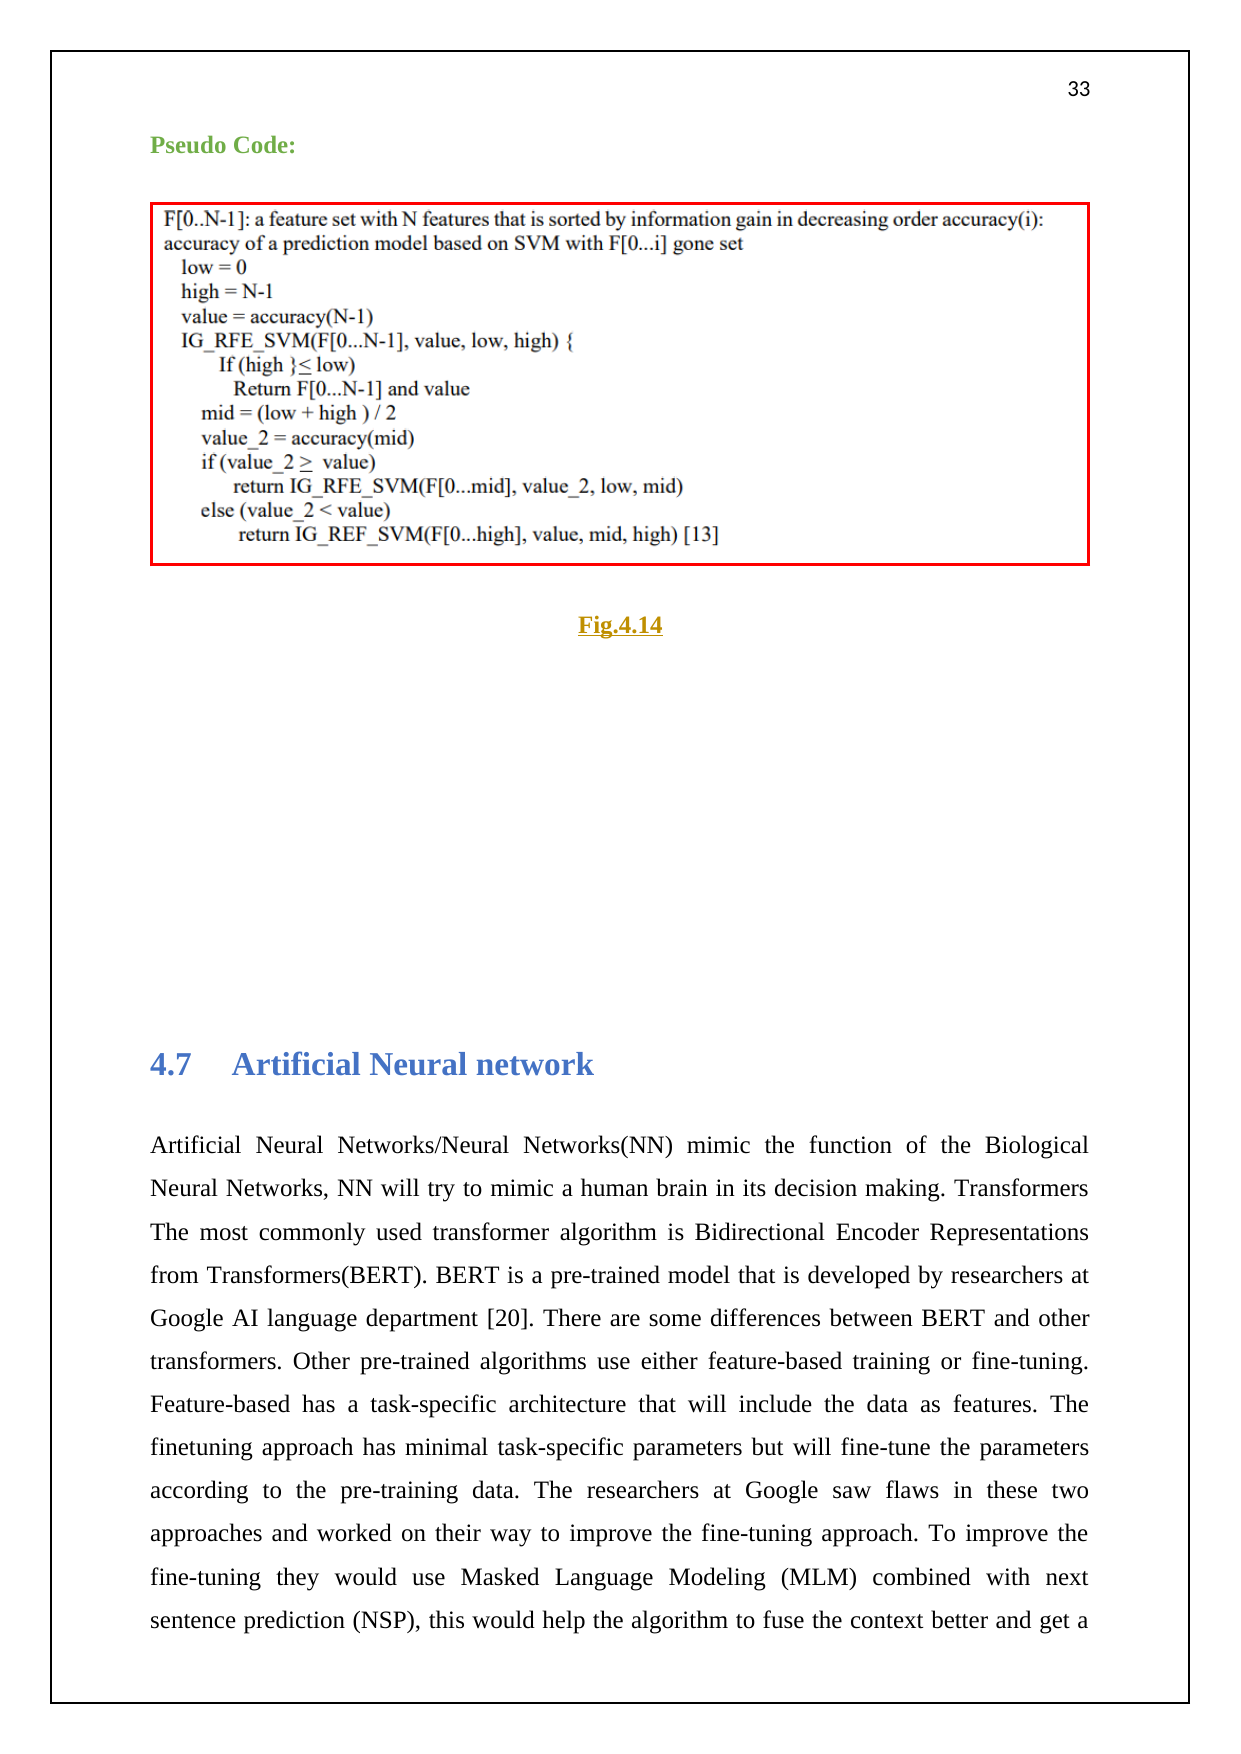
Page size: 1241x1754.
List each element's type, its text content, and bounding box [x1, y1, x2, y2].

picture [153, 205, 1087, 563]
list Artificial Neural network [150, 1044, 1090, 1082]
text Pseudo Code: [150, 130, 1090, 158]
text Fig.4.14 [150, 610, 1090, 639]
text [150, 1130, 1090, 1633]
